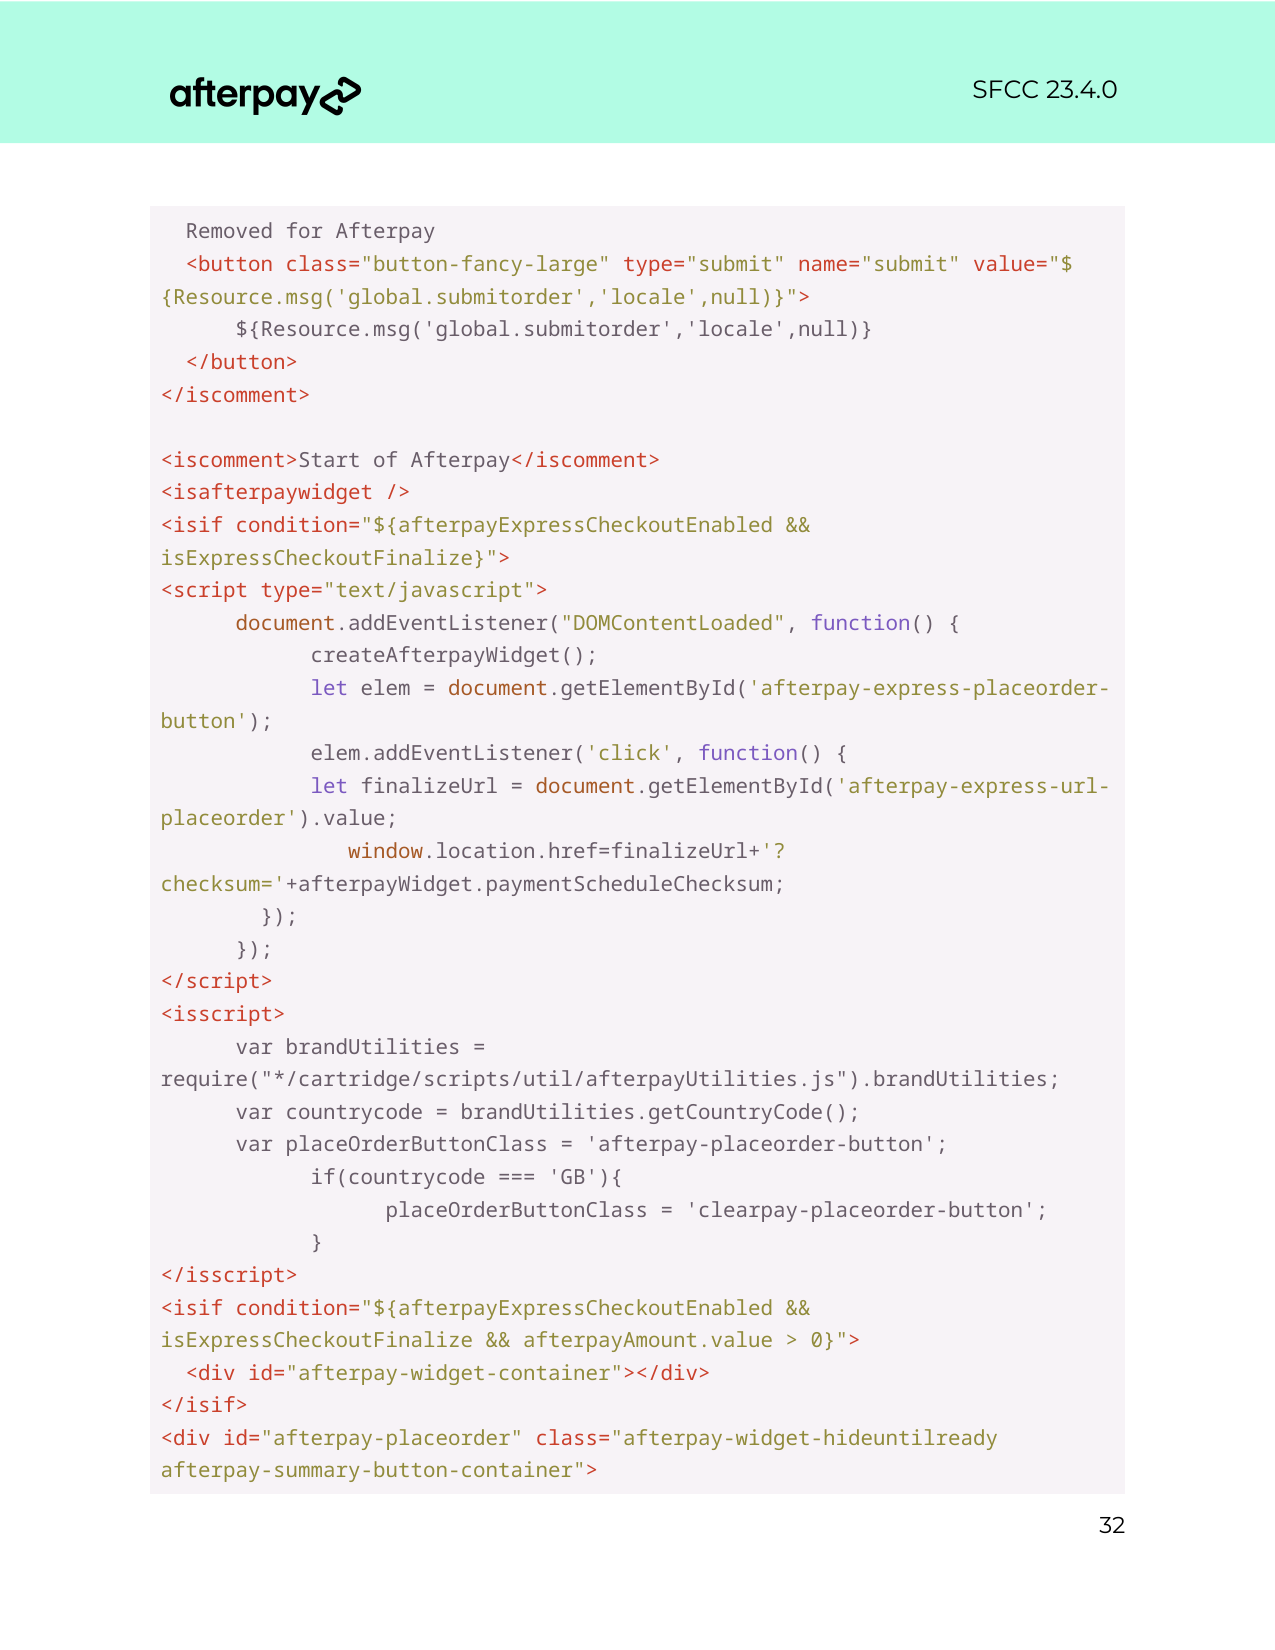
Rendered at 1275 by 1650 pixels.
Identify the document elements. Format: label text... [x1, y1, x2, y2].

picture [134, 48, 397, 144]
